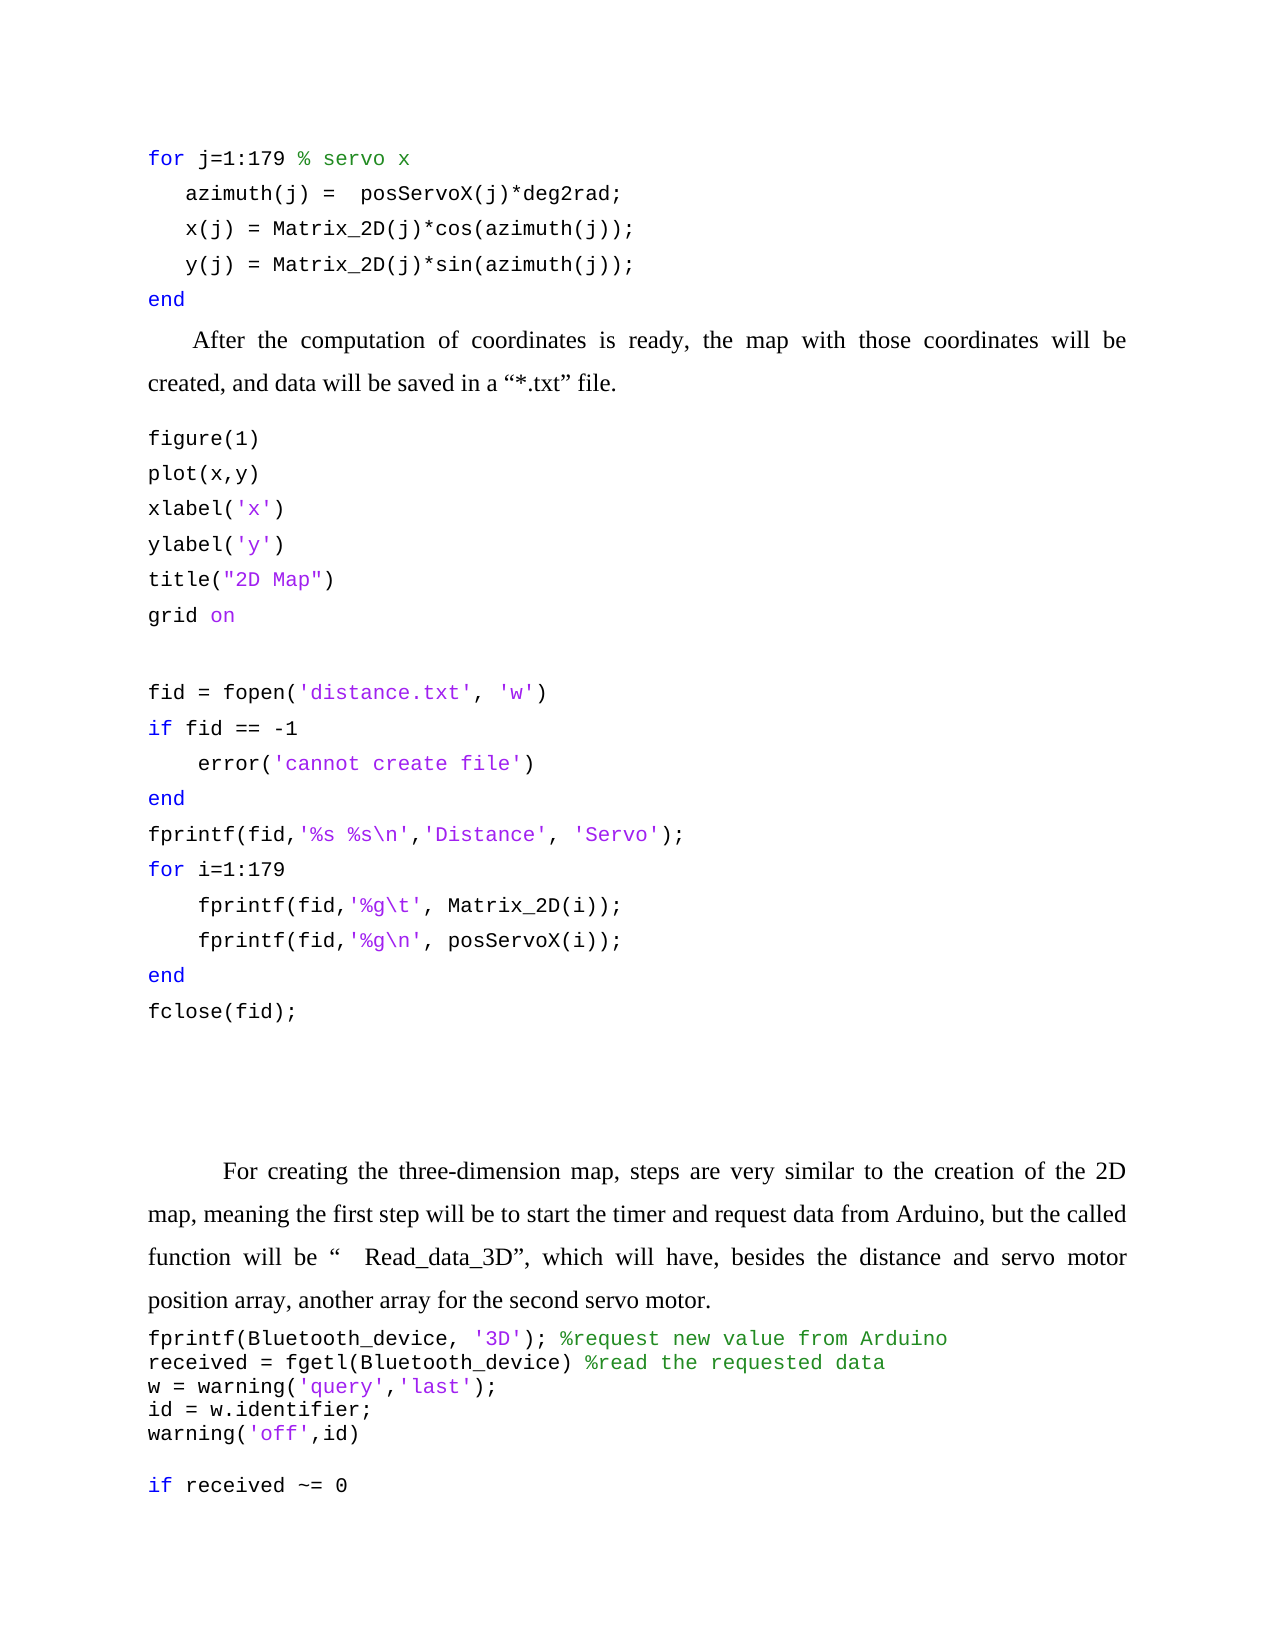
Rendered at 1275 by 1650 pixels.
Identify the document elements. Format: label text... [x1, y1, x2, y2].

text error('cannot create file') [148, 753, 1127, 777]
text grid on [148, 605, 1127, 628]
text fclose(fid); [148, 1001, 1127, 1024]
text fprintf(fid,'%s %s\n','Distance', 'Servo'); [148, 824, 1127, 847]
text fprintf(Bluetooth_device, '3D'); %request new value from Arduino [148, 1328, 1127, 1352]
text azimuth(j) = posServoX(j)*deg2rad; [148, 183, 1127, 207]
text y(j) = Matrix_2D(j)*sin(azimuth(j)); [148, 254, 1127, 277]
text figure(1) [148, 428, 1127, 451]
text For creating the three-dimension map, steps are very similar to the creation of the 2D map, meaning the first step will be to start the timer and request data from Arduino, but the called function will be “ Read_data_3D”, which will have, besides the distance and servo motor position array, another array for the second servo motor. [148, 1156, 1127, 1314]
text w = warning('query','last'); [148, 1376, 1127, 1399]
text title("2D Map") [148, 569, 1127, 593]
text xlabel('x') [148, 498, 1127, 522]
text warning('off',id) [148, 1423, 1127, 1447]
text end [148, 289, 1127, 313]
text plot(x,y) [148, 463, 1127, 487]
text for i=1:179 [148, 859, 1127, 883]
text if fid == -1 [148, 717, 1127, 741]
text fid = fopen('distance.txt', 'w') [148, 682, 1127, 706]
text for j=1:179 % servo x [148, 148, 1127, 171]
text end [148, 965, 1127, 989]
text if received ~= 0 [148, 1474, 1127, 1498]
text After the computation of coordinates is ready, the map with those coordinates will be created, and data will be saved in a “*.txt” file. [148, 325, 1127, 397]
text ylabel('y') [148, 534, 1127, 557]
text id = w.identifier; [148, 1399, 1127, 1423]
text fprintf(fid,'%g\n', posServoX(i)); [148, 930, 1127, 954]
text x(j) = Matrix_2D(j)*cos(azimuth(j)); [148, 218, 1127, 242]
text received = fgetl(Bluetooth_device) %read the requested data [148, 1352, 1127, 1376]
text end [148, 788, 1127, 812]
text fprintf(fid,'%g\t', Matrix_2D(i)); [148, 894, 1127, 918]
